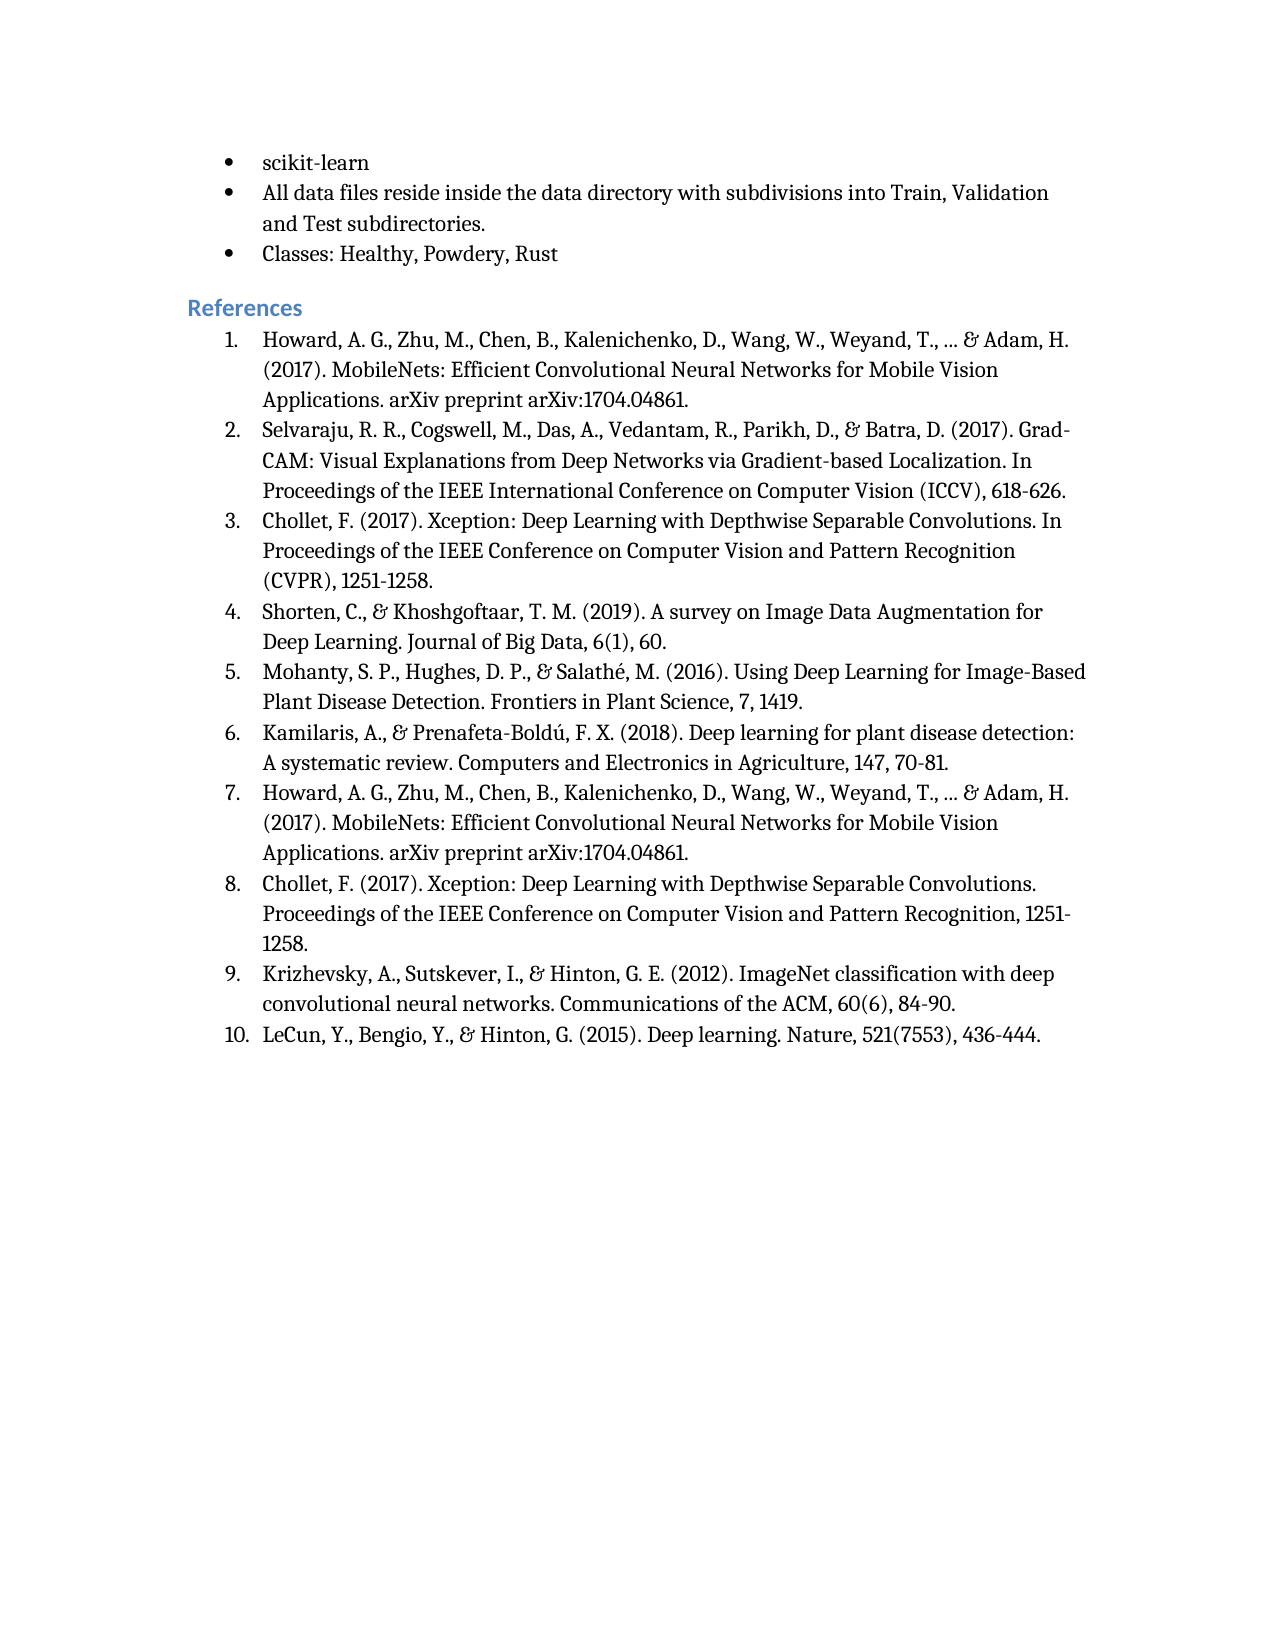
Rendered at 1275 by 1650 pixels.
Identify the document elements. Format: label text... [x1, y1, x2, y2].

list Howard, A. G., Zhu, M., Chen, B., Kalenichenko, D., Wang, W., Weyand, T., ... & Adam, H. (2017). MobileNets: Efficient Convolutional Neural Networks for Mobile Vision Applications. arXiv preprint arXiv:1704.04861. [225, 780, 1087, 867]
list Chollet, F. (2017). Xception: Deep Learning with Depthwise Separable Convolutions. In Proceedings of the IEEE Conference on Computer Vision and Pattern Recognition (CVPR), 1251-1258. [225, 508, 1087, 595]
list Krizhevsky, A., Sutskever, I., & Hinton, G. E. (2012). ImageNet classification with deep convolutional neural networks. Communications of the ACM, 60(6), 84-90. [225, 961, 1087, 1018]
list Selvaraju, R. R., Cogswell, M., Das, A., Vedantam, R., Parikh, D., & Batra, D. (2017). Grad-CAM: Visual Explanations from Deep Networks via Gradient-based Localization. In Proceedings of the IEEE International Conference on Computer Vision (ICCV), 618-626. [225, 417, 1087, 504]
list Classes: Healthy, Powdery, Rust [225, 241, 1087, 267]
list Mohanty, S. P., Hughes, D. P., & Salathé, M. (2016). Using Deep Learning for Image-Based Plant Disease Detection. Frontiers in Plant Science, 7, 1419. [225, 659, 1087, 716]
list LeCun, Y., Bengio, Y., & Hinton, G. (2015). Deep learning. Nature, 521(7553), 436-444. [225, 1021, 1087, 1048]
list scikit-learn [225, 150, 1087, 176]
subtitle References [187, 292, 1087, 322]
list Chollet, F. (2017). Xception: Deep Learning with Depthwise Separable Convolutions. Proceedings of the IEEE Conference on Computer Vision and Pattern Recognition, 1251-1258. [225, 870, 1087, 957]
list Shorten, C., & Khoshgoftaar, T. M. (2019). A survey on Image Data Augmentation for Deep Learning. Journal of Big Data, 6(1), 60. [225, 598, 1087, 655]
list All data files reside inside the data directory with subdivisions into Train, Validation and Test subdirectories. [225, 180, 1087, 237]
list Howard, A. G., Zhu, M., Chen, B., Kalenichenko, D., Wang, W., Weyand, T., ... & Adam, H. (2017). MobileNets: Efficient Convolutional Neural Networks for Mobile Vision Applications. arXiv preprint arXiv:1704.04861. [225, 327, 1087, 413]
list Kamilaris, A., & Prenafeta-Boldú, F. X. (2018). Deep learning for plant disease detection: A systematic review. Computers and Electronics in Agriculture, 147, 70-81. [225, 719, 1087, 776]
